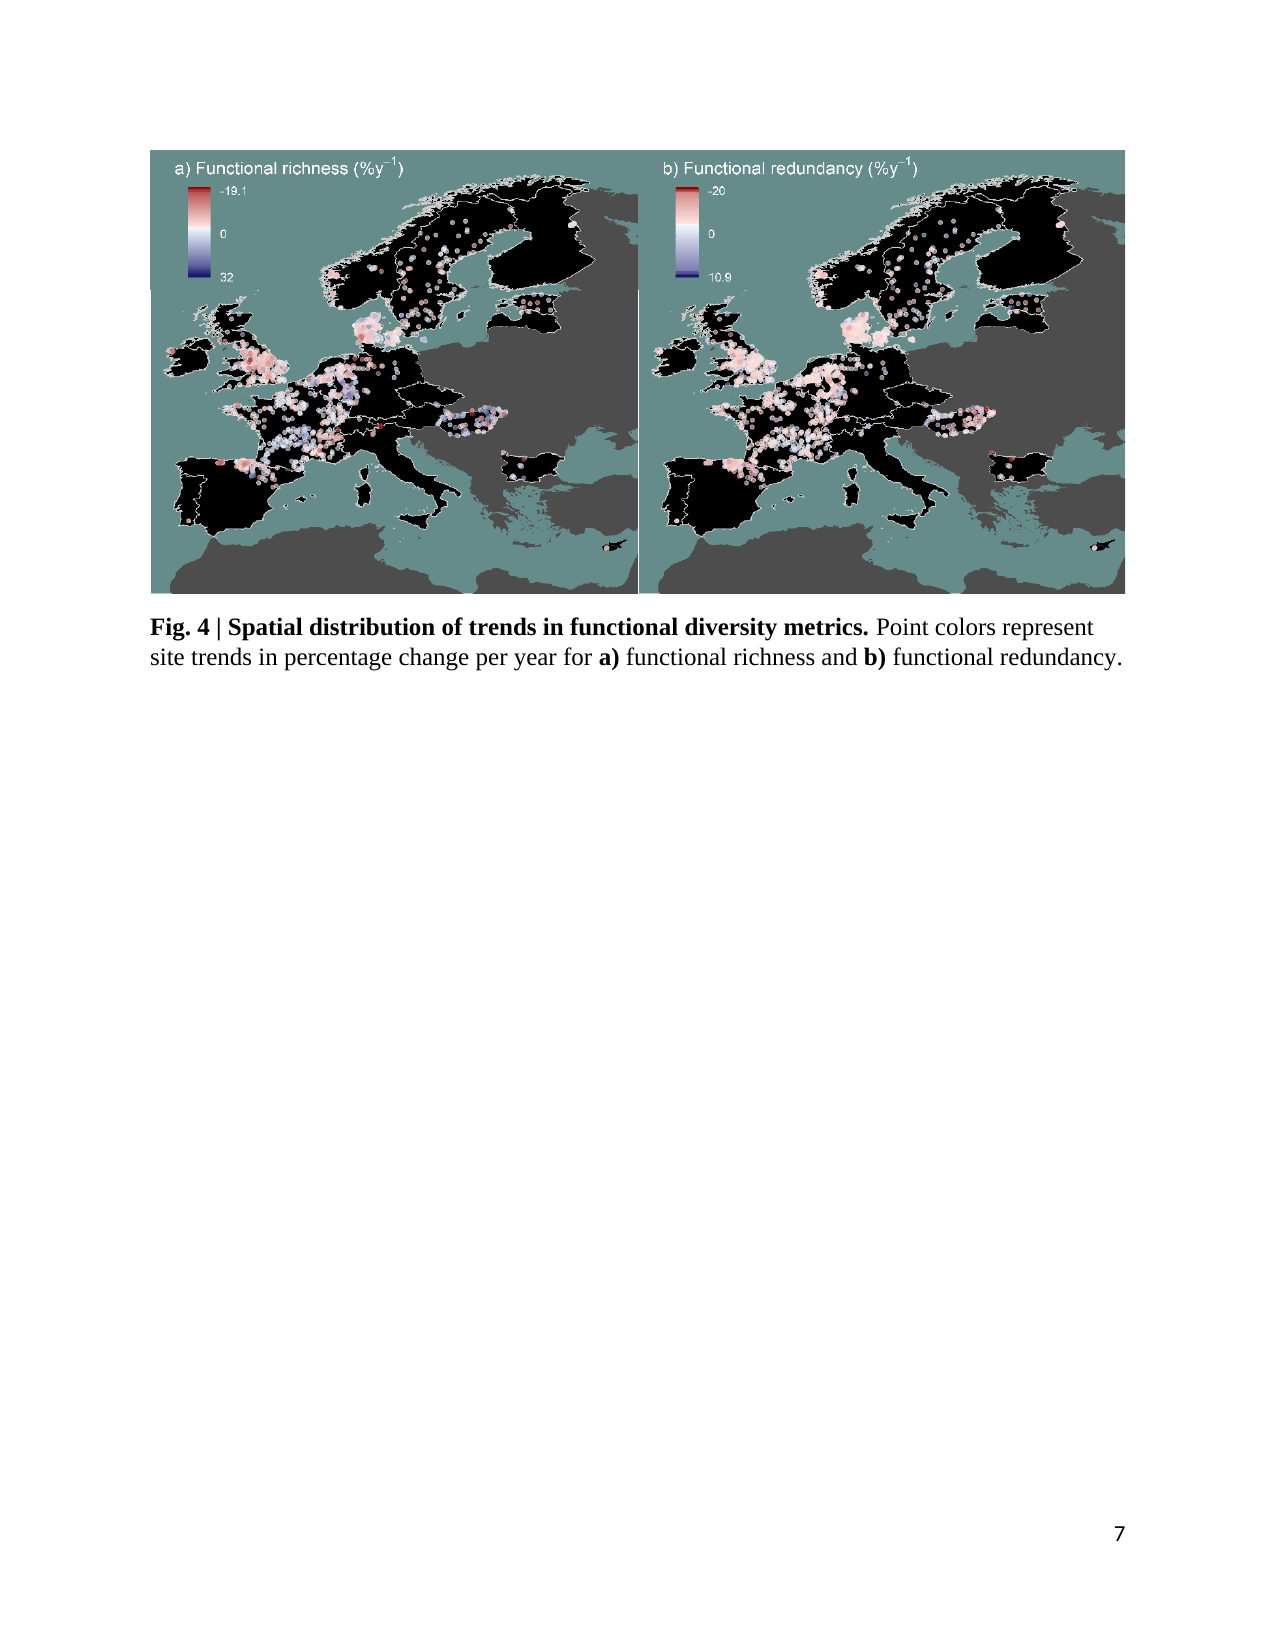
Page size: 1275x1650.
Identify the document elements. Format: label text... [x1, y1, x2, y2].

text Fig. 4 | Spatial distribution of trends in functional diversity metrics. Point colors represent site trends in percentage change per year for a) functional richness and b) functional redundancy. [150, 612, 1125, 671]
picture [150, 150, 1125, 594]
